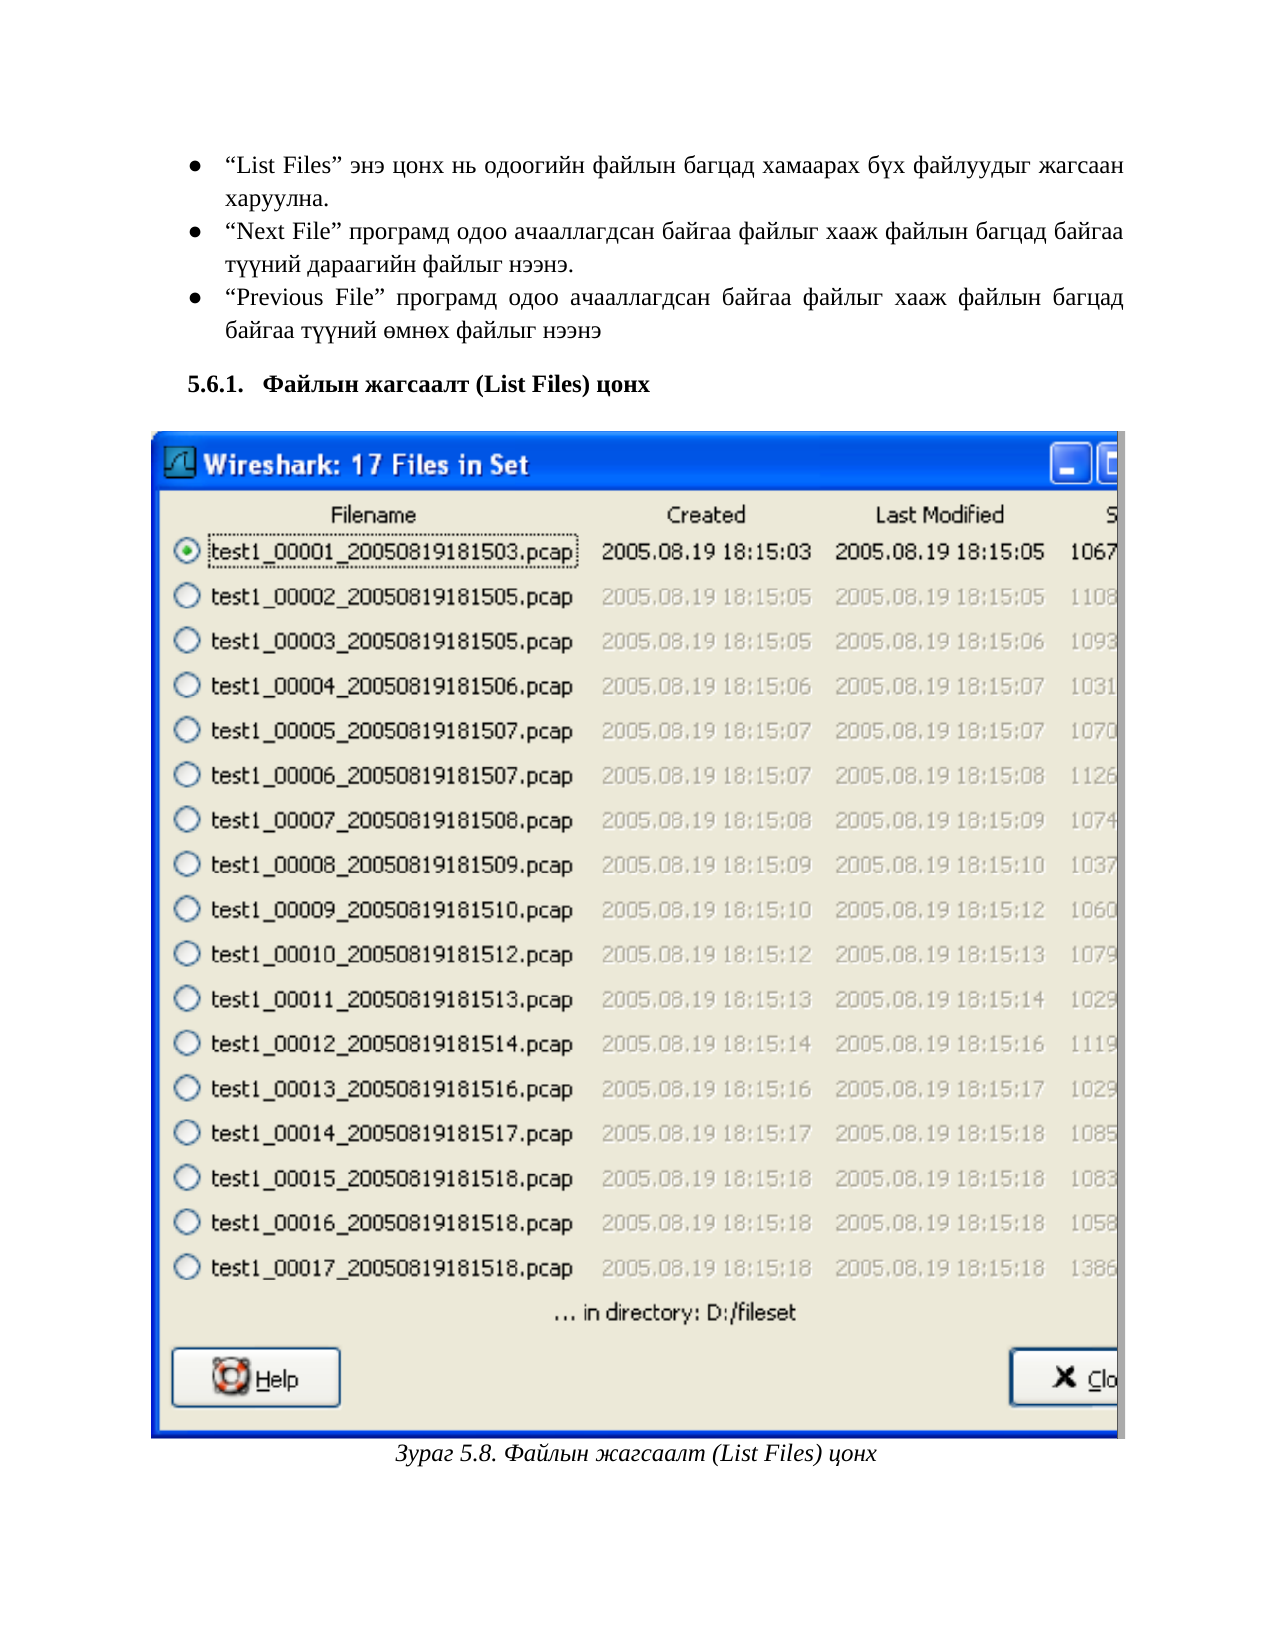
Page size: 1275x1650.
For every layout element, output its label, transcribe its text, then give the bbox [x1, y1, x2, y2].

subtitle Файлын жагсаалт (List Files) цонх [187, 369, 1125, 398]
list “List Files” энэ цонх нь одоогийн файлын багцад хамаарах бүх файлуудыг жагсаан харуулна. [187, 150, 1125, 212]
picture [150, 431, 1125, 1439]
list “Next File” програмд одоо ачааллагдсан байгаа файлыг хааж файлын багцад байгаа түүний дараагийн файлыг нээнэ. [187, 216, 1125, 278]
list “Previous File” програмд одоо ачааллагдсан байгаа файлыг хааж файлын багцад байгаа түүний өмнөх файлыг нээнэ [187, 282, 1125, 344]
text Зураг 5.8. Файлын жагсаалт (List Files) цонх [150, 1439, 1125, 1467]
